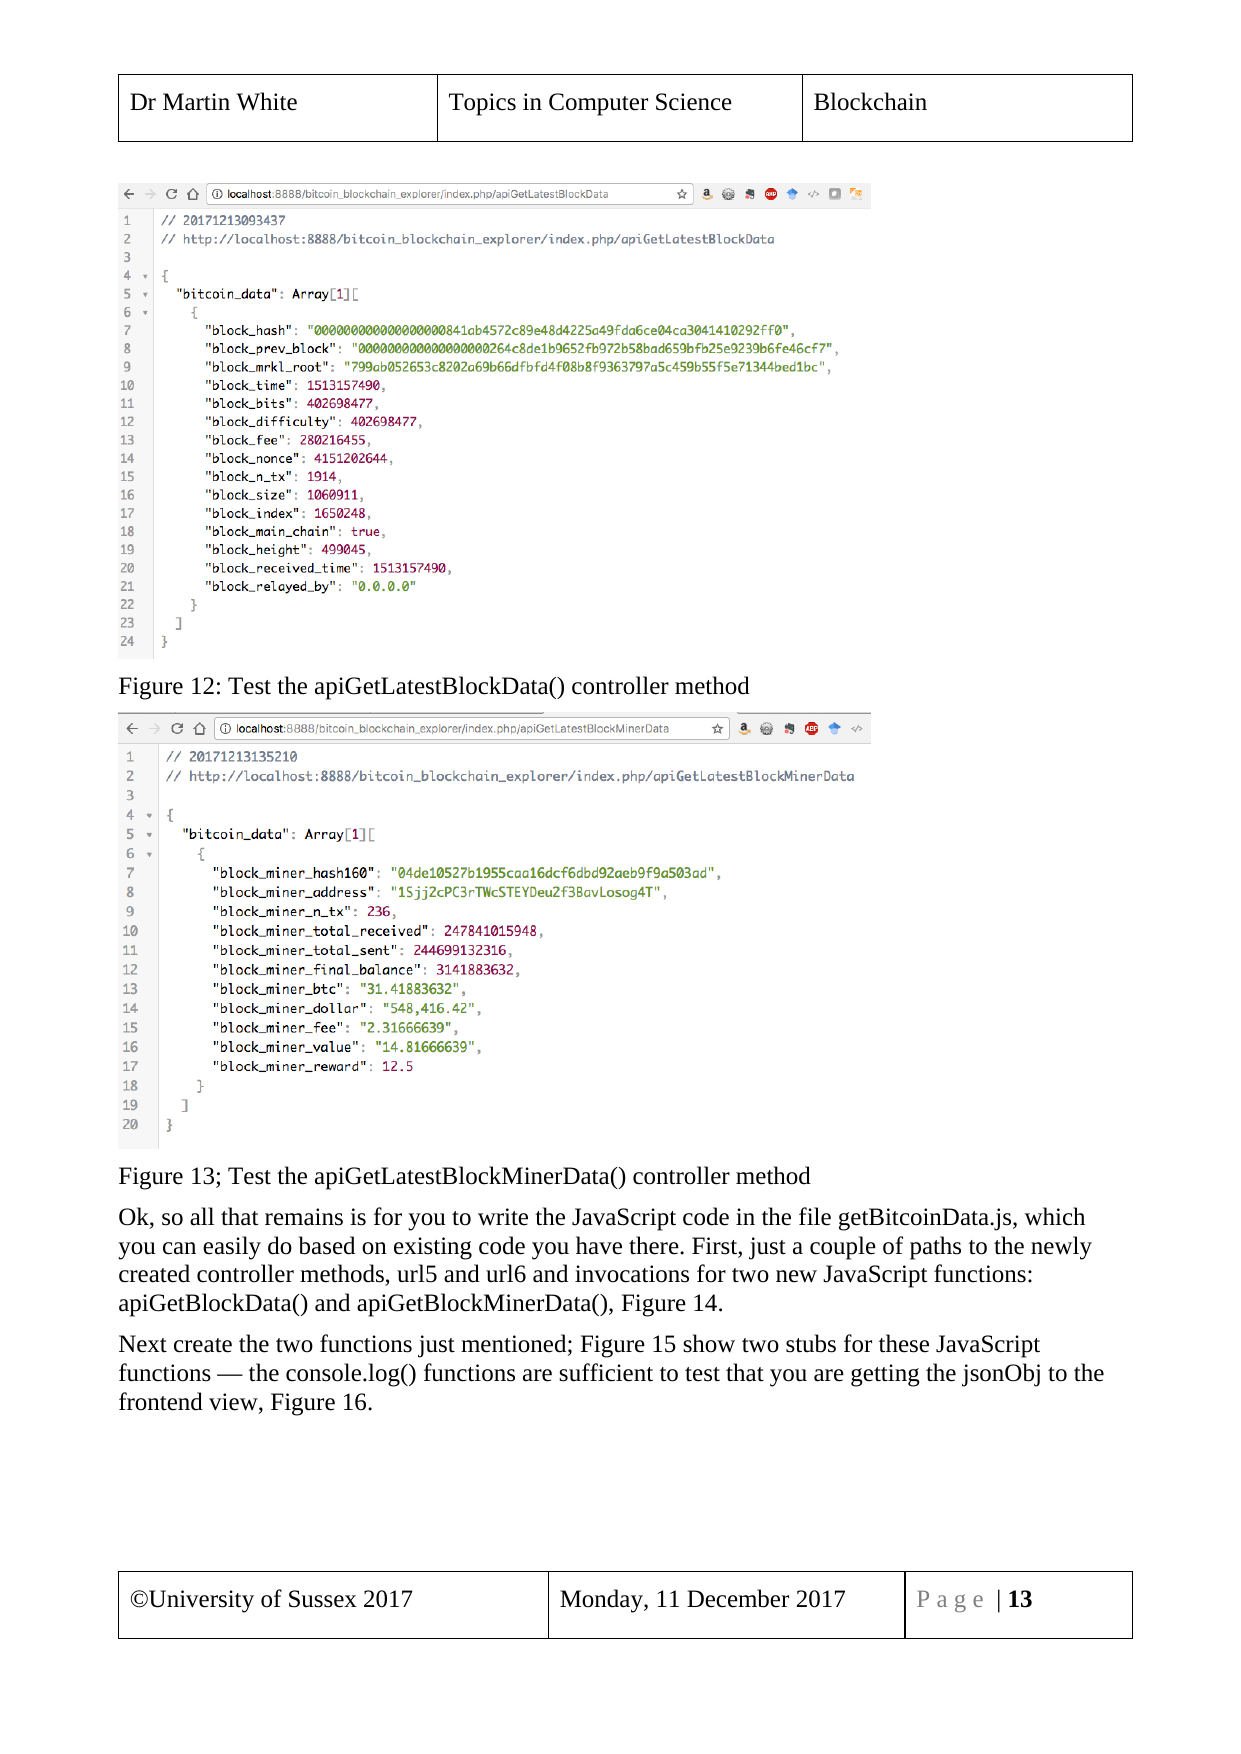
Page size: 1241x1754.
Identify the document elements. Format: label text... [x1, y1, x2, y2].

text Ok, so all that remains is for you to write the JavaScript code in the file getBitcoinData.js, which you can easily do based on existing code you have there. First, just a couple of paths to the newly created controller methods, url5 and url6 and invocations for two new JavaScript functions: apiGetBlockData() and apiGetBlockMinerData(), Figure 14. [118, 1202, 1122, 1317]
picture [118, 712, 871, 1149]
text Figure 12: Test the apiGetLatestBlockData() controller method [118, 671, 1122, 700]
picture [118, 183, 871, 659]
text Next create the two functions just mentioned; Figure 15 show two stubs for these JavaScript functions — the console.log() functions are sufficient to test that you are getting the jsonObj to the frontend view, Figure 16. [118, 1329, 1122, 1416]
text Figure 13; Test the apiGetLatestBlockMinerData() controller method [118, 1161, 1122, 1189]
